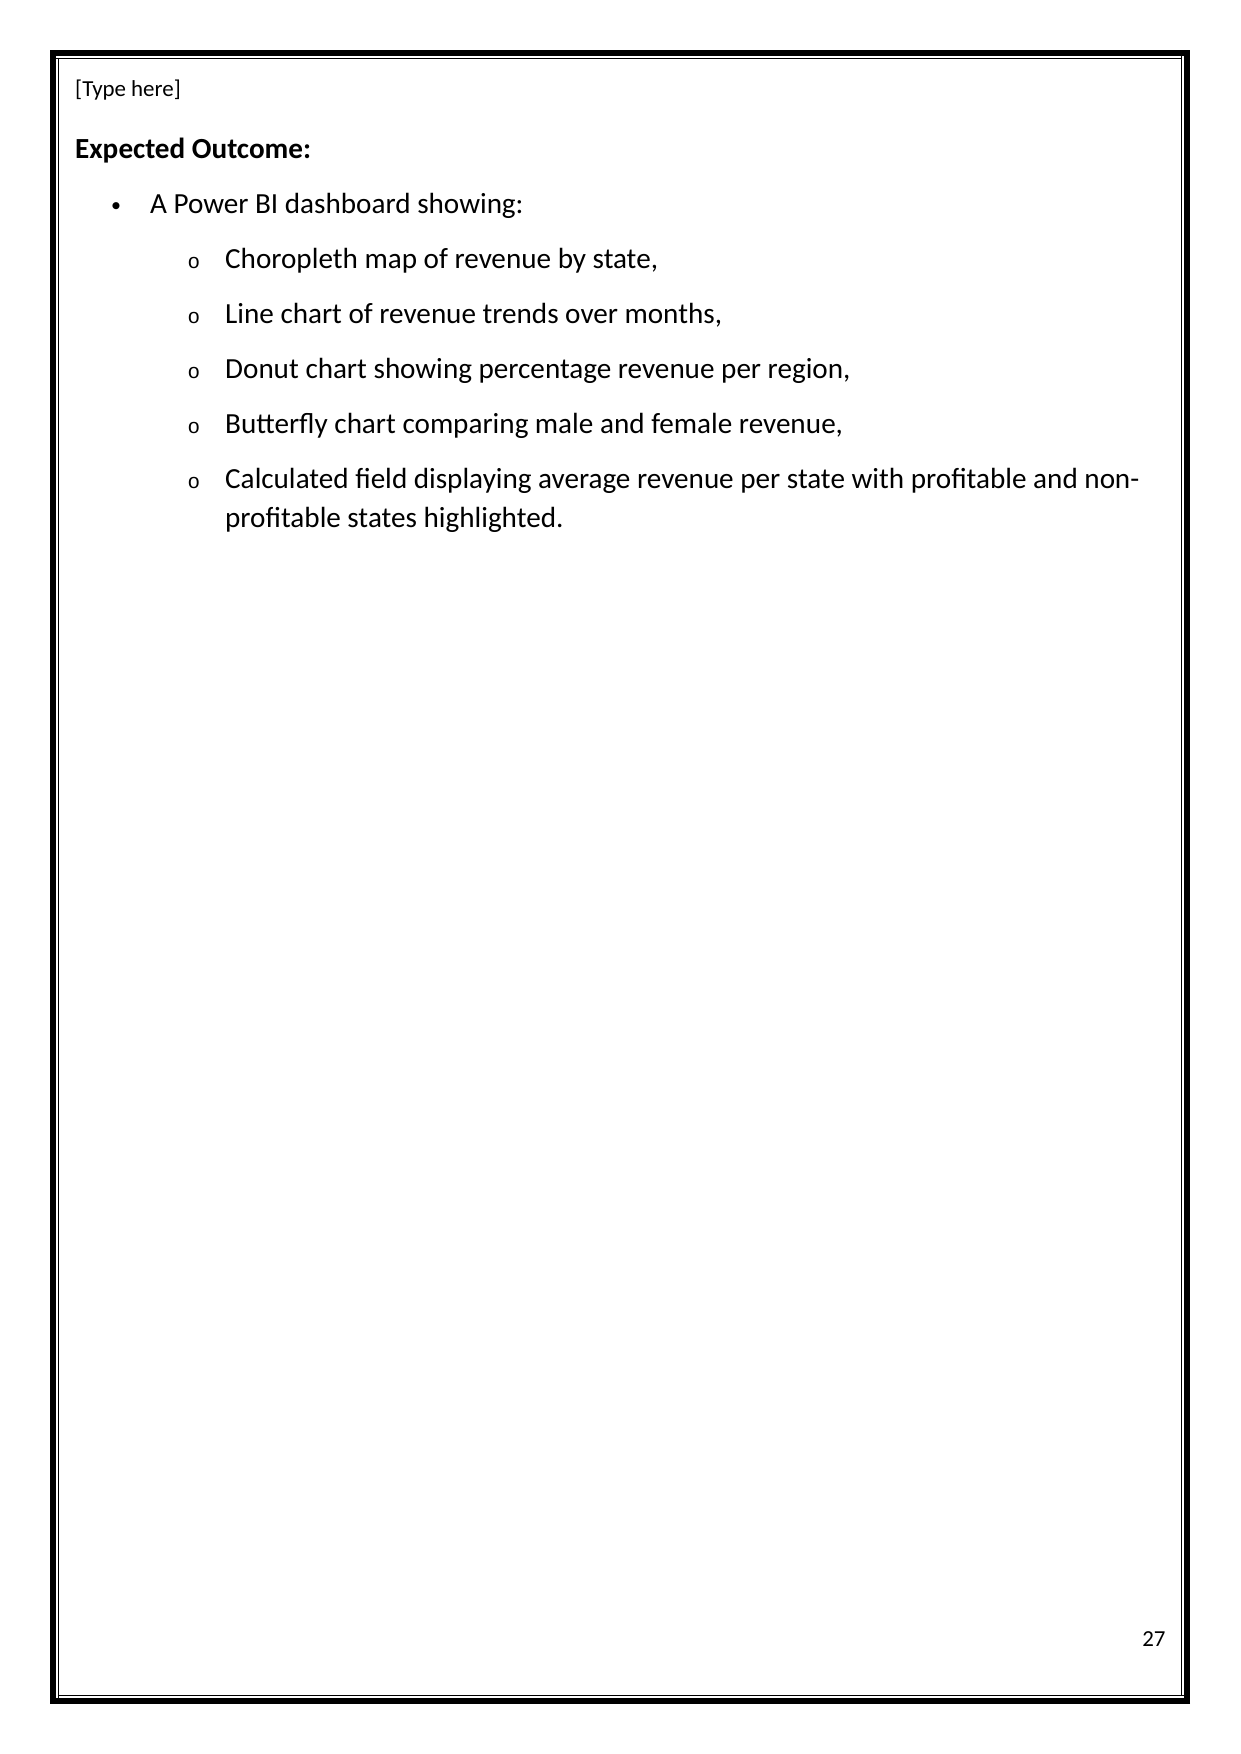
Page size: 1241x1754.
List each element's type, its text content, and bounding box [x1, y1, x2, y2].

list A Power BI dashboard showing: [112, 185, 1165, 221]
list Line chart of revenue trends over months, [187, 295, 1165, 331]
list Donut chart showing percentage revenue per region, [187, 350, 1165, 386]
list Calculated field displaying average revenue per state with profitable and non-profitable states highlighted. [187, 461, 1165, 534]
text Expected Outcome: [75, 130, 1165, 166]
list Choropleth map of revenue by state, [187, 240, 1165, 276]
list Butterfly chart comparing male and female revenue, [187, 405, 1165, 441]
